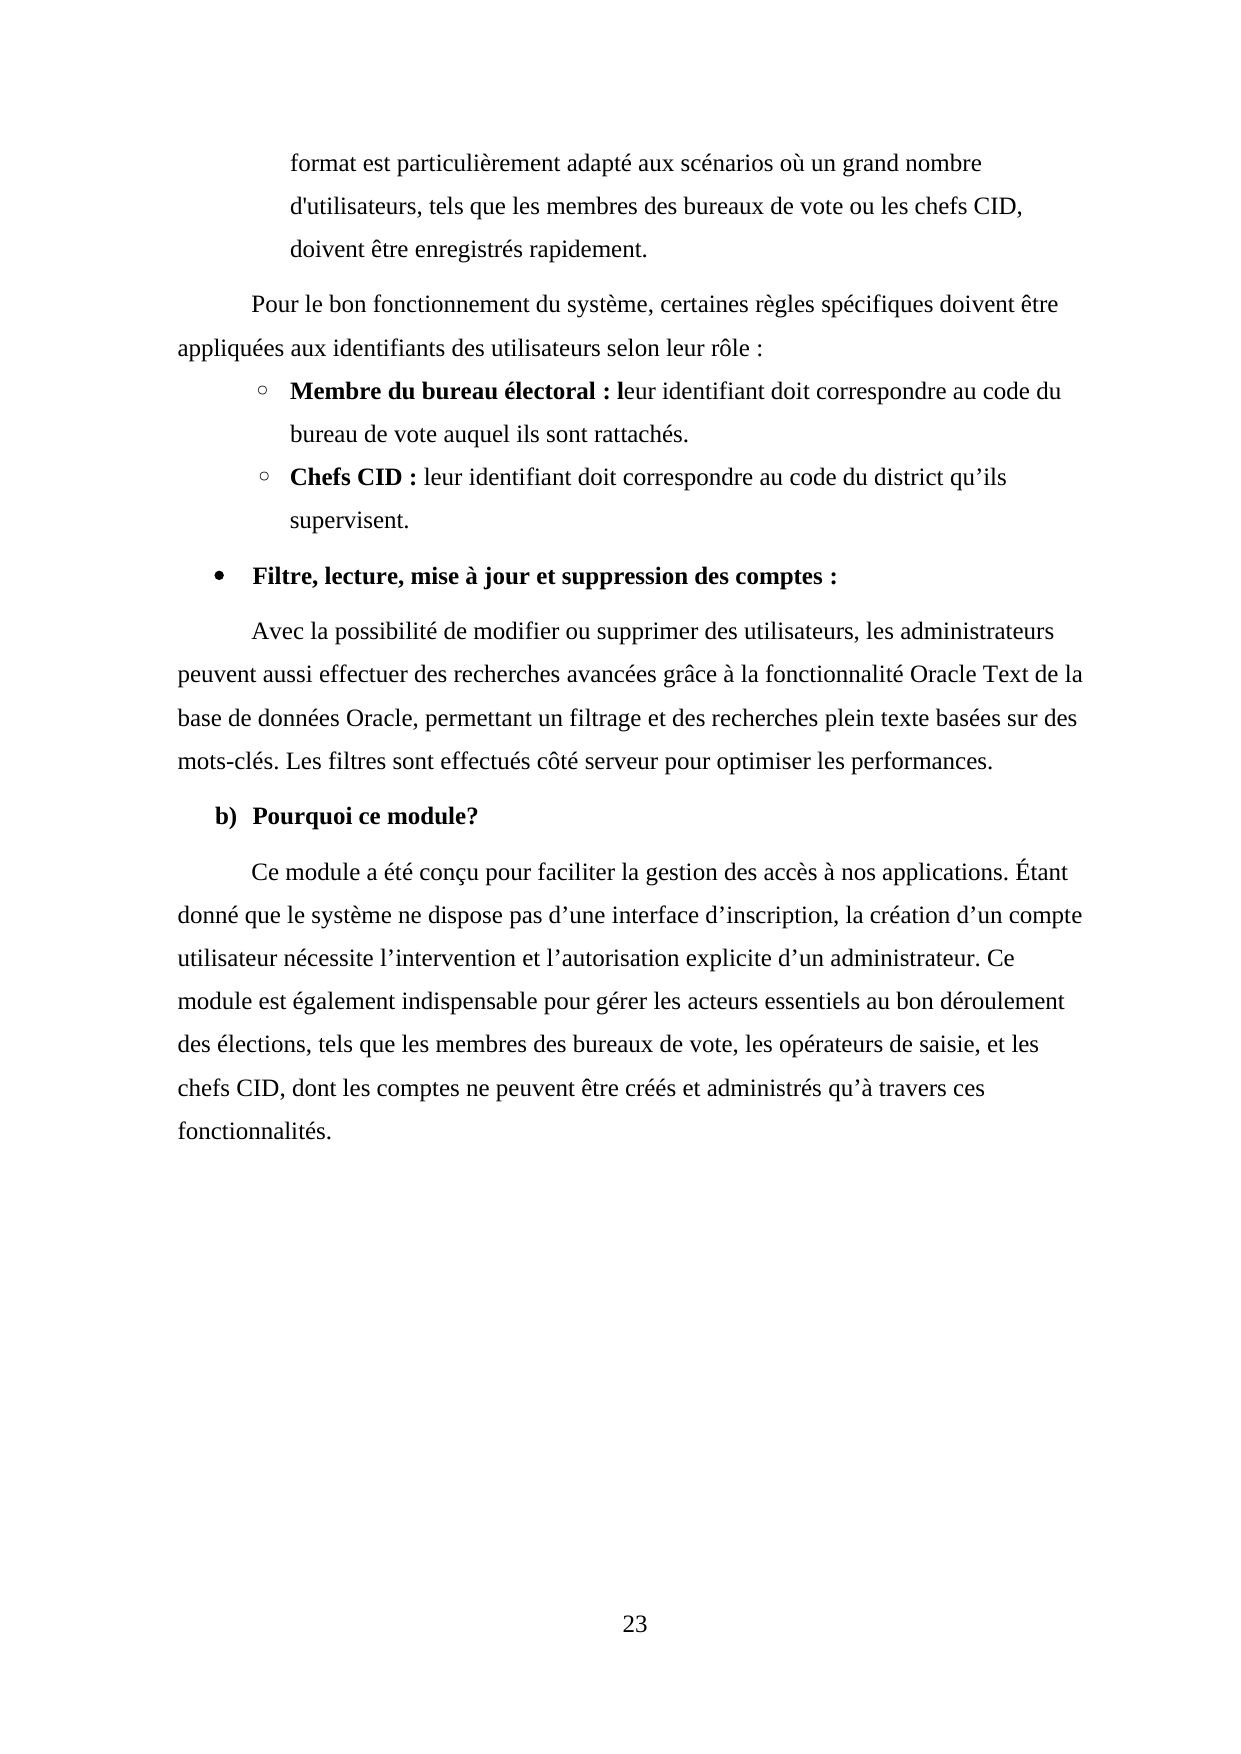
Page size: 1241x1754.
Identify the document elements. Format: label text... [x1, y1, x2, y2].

text Pour le bon fonctionnement du système, certaines règles spécifiques doivent être appliquées aux identifiants des utilisateurs selon leur rôle : [177, 289, 1092, 361]
list Filtre, lecture, mise à jour et suppression des comptes : [215, 561, 1092, 589]
text Avec la possibilité de modifier ou supprimer des utilisateurs, les administrateurs peuvent aussi effectuer des recherches avancées grâce à la fonctionnalité Oracle Text de la base de données Oracle, permettant un filtrage et des recherches plein texte basées sur des mots-clés. Les filtres sont effectués côté serveur pour optimiser les performances. [177, 616, 1092, 774]
text Ce module a été conçu pour faciliter la gestion des accès à nos applications. Étant donné que le système ne dispose pas d’une interface d’inscription, la création d’un compte utilisateur nécessite l’intervention et l’autorisation explicite d’un administrateur. Ce module est également indispensable pour gérer les acteurs essentiels au bon déroulement des élections, tels que les membres des bureaux de vote, les opérateurs de saisie, et les chefs CID, dont les comptes ne peuvent être créés et administrés qu’à travers ces fonctionnalités. [177, 857, 1092, 1144]
list Pourquoi ce module? [215, 801, 1092, 830]
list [252, 148, 1092, 263]
list Membre du bureau électoral : leur identifiant doit correspondre au code du bureau de vote auquel ils sont rattachés. [252, 376, 1092, 448]
list Chefs CID : leur identifiant doit correspondre au code du district qu’ils supervisent. [254, 462, 1092, 534]
